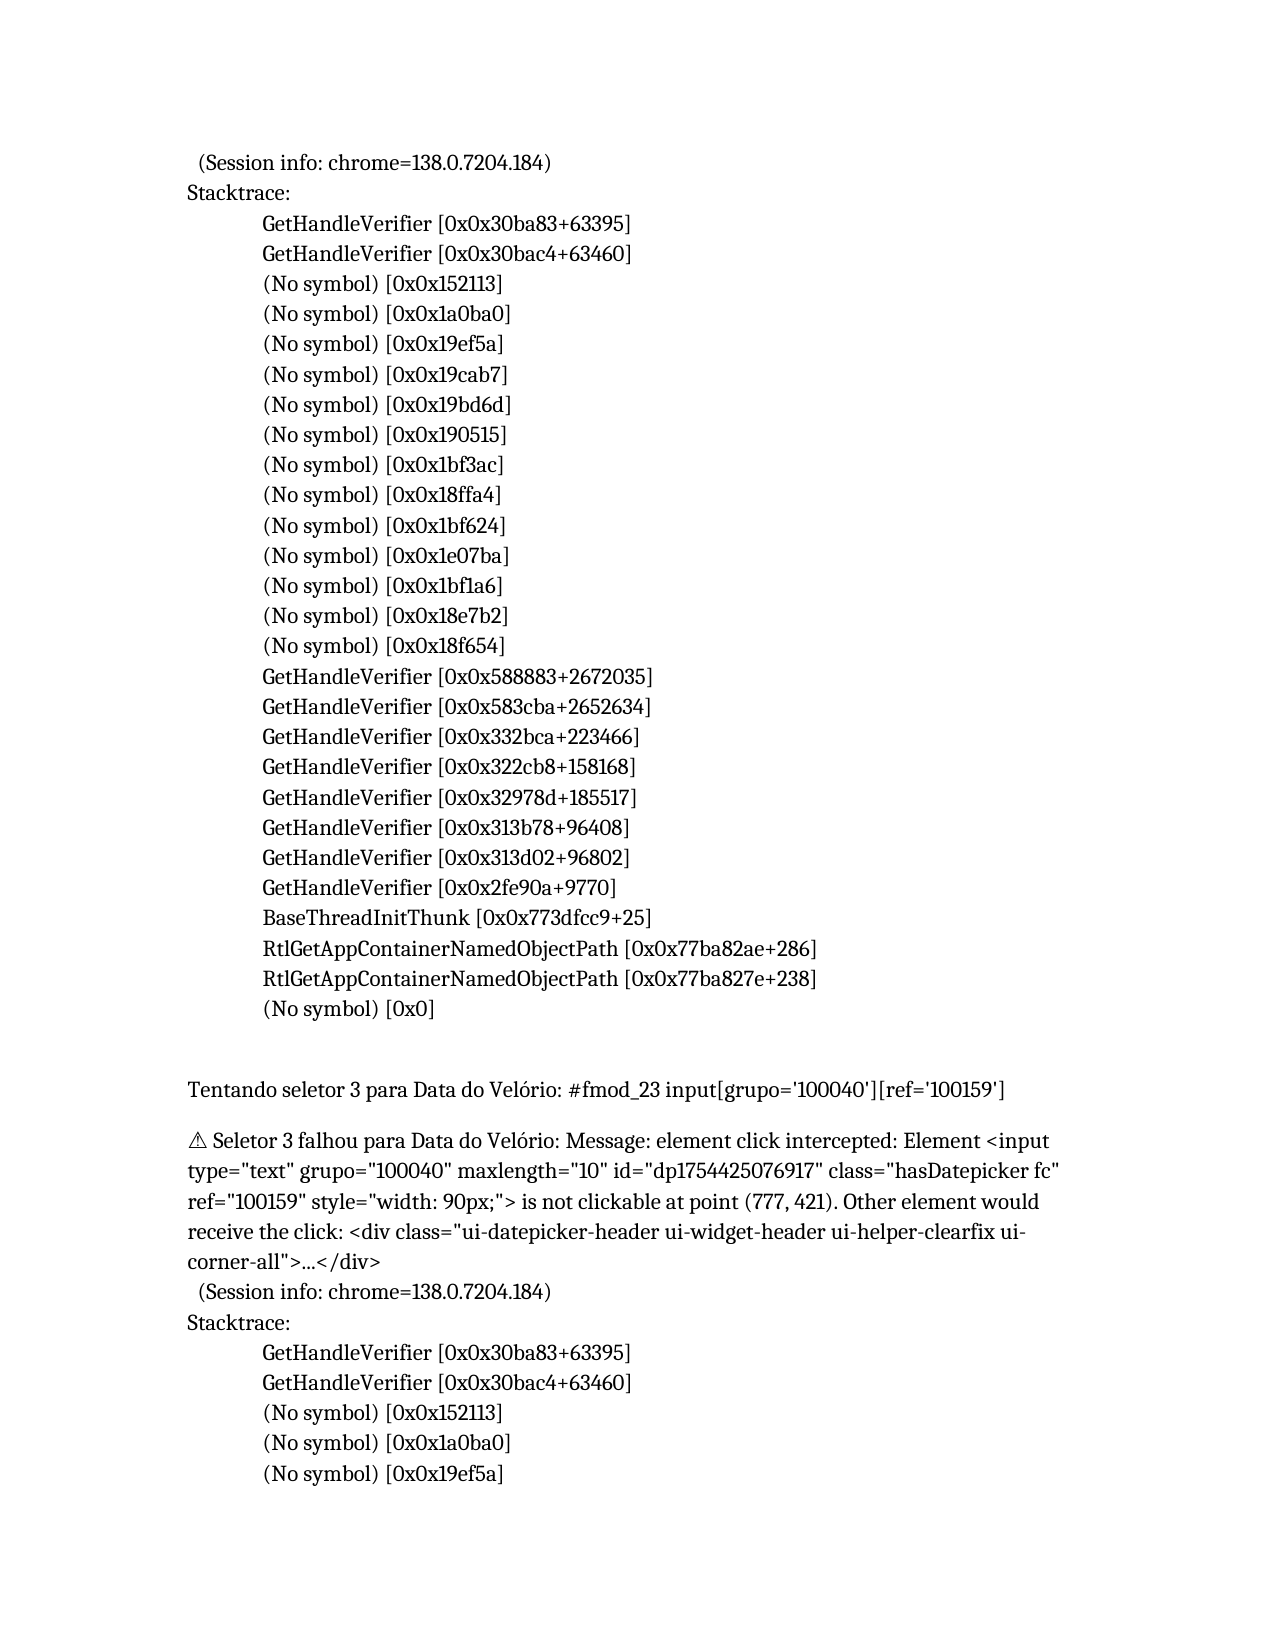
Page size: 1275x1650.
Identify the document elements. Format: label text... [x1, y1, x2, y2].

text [187, 1128, 1087, 1487]
text Tentando seletor 3 para Data do Velório: #fmod_23 input[grupo='100040'][ref='100159'] [187, 1077, 1087, 1103]
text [187, 150, 1087, 1052]
